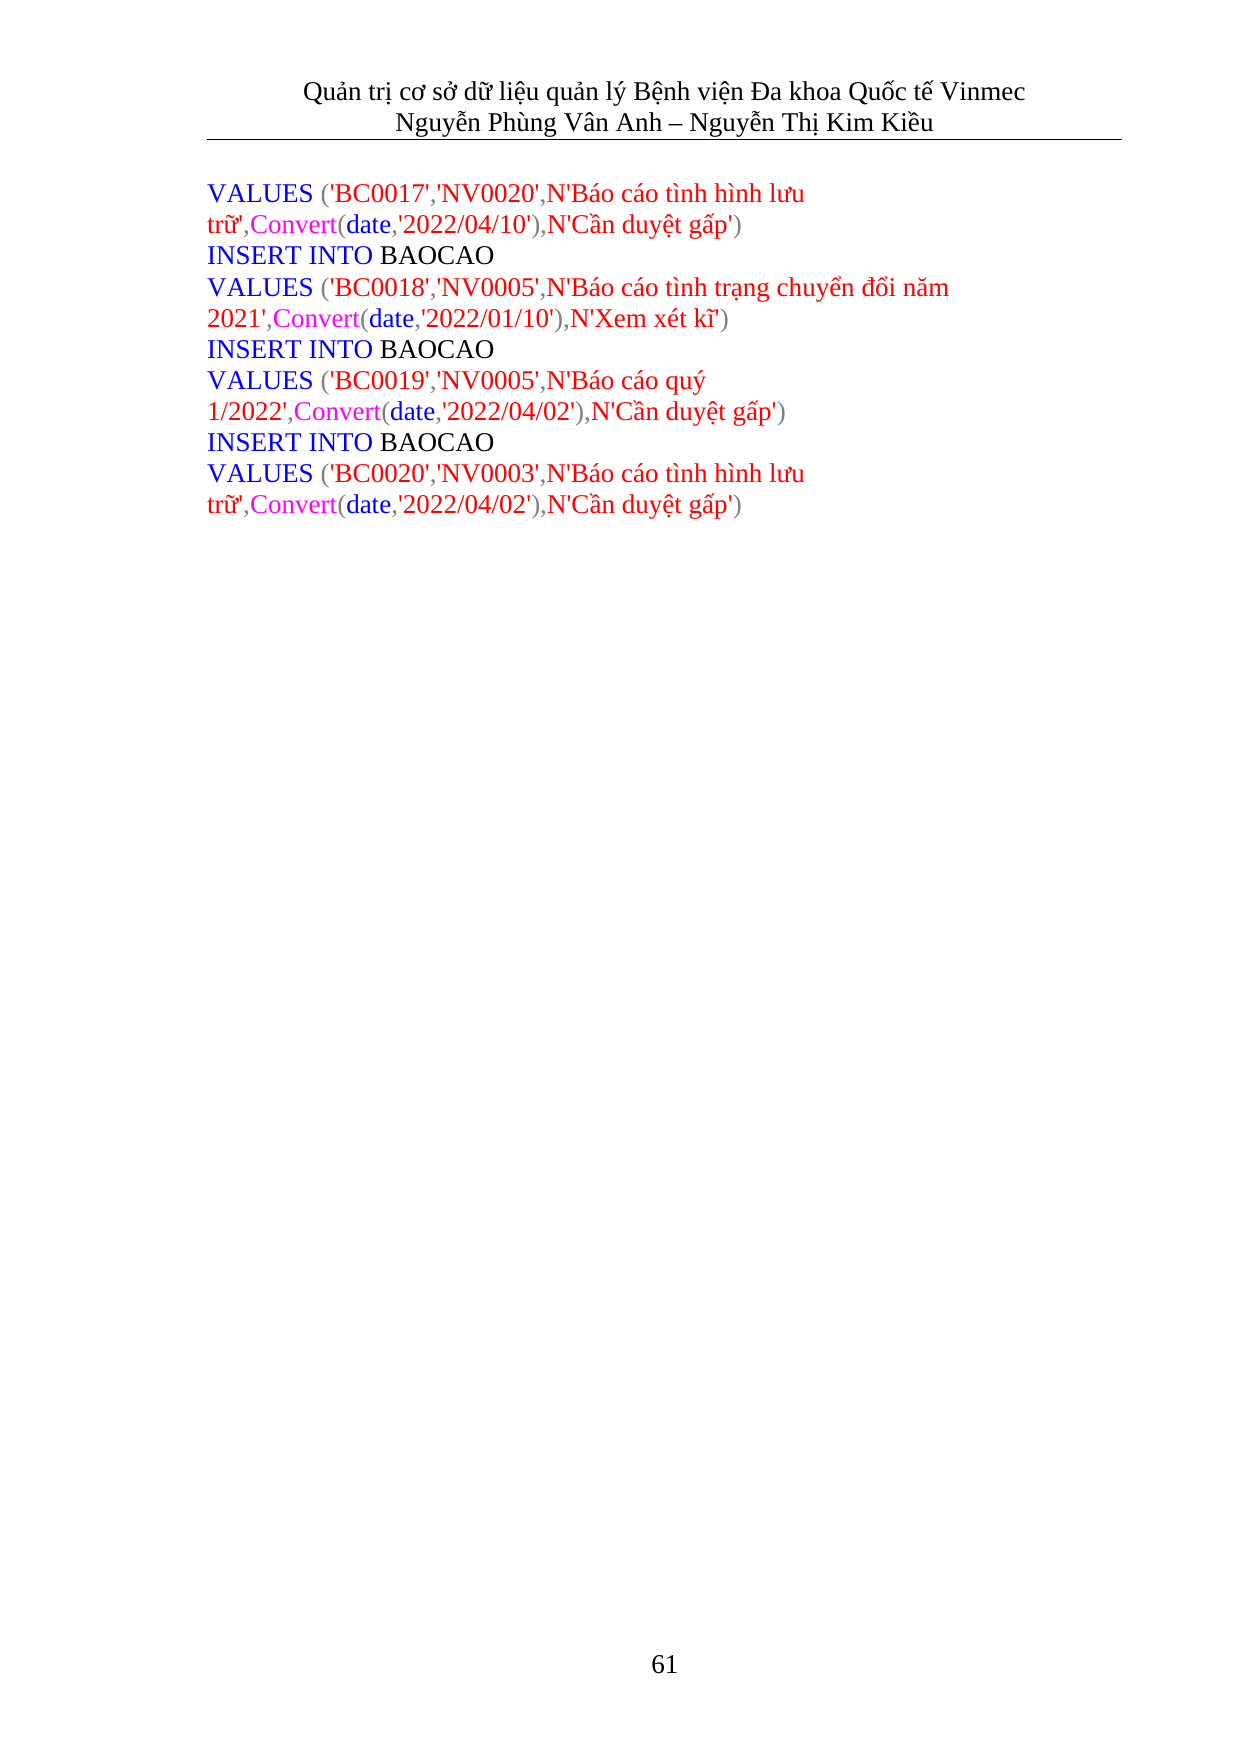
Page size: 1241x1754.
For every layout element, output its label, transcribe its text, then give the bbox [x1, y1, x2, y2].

text INSERT INTO BAOCAO [207, 333, 1122, 364]
text VALUES ('BC0020','NV0003',N'Báo cáo tình hình lưu trữ',Convert(date,'2022/04/02'),N'Cần duyệt gấp') [207, 457, 1122, 520]
text VALUES ('BC0018','NV0005',N'Báo cáo tình trạng chuyển đổi năm 2021',Convert(date,'2022/01/10'),N'Xem xét kĩ') [207, 271, 1122, 333]
text INSERT INTO BAOCAO [207, 239, 1122, 271]
text VALUES ('BC0017','NV0020',N'Báo cáo tình hình lưu trữ',Convert(date,'2022/04/10'),N'Cần duyệt gấp') [207, 177, 1122, 239]
text VALUES ('BC0019','NV0005',N'Báo cáo quý 1/2022',Convert(date,'2022/04/02'),N'Cần duyệt gấp') [207, 364, 1122, 426]
text INSERT INTO BAOCAO [207, 426, 1122, 457]
